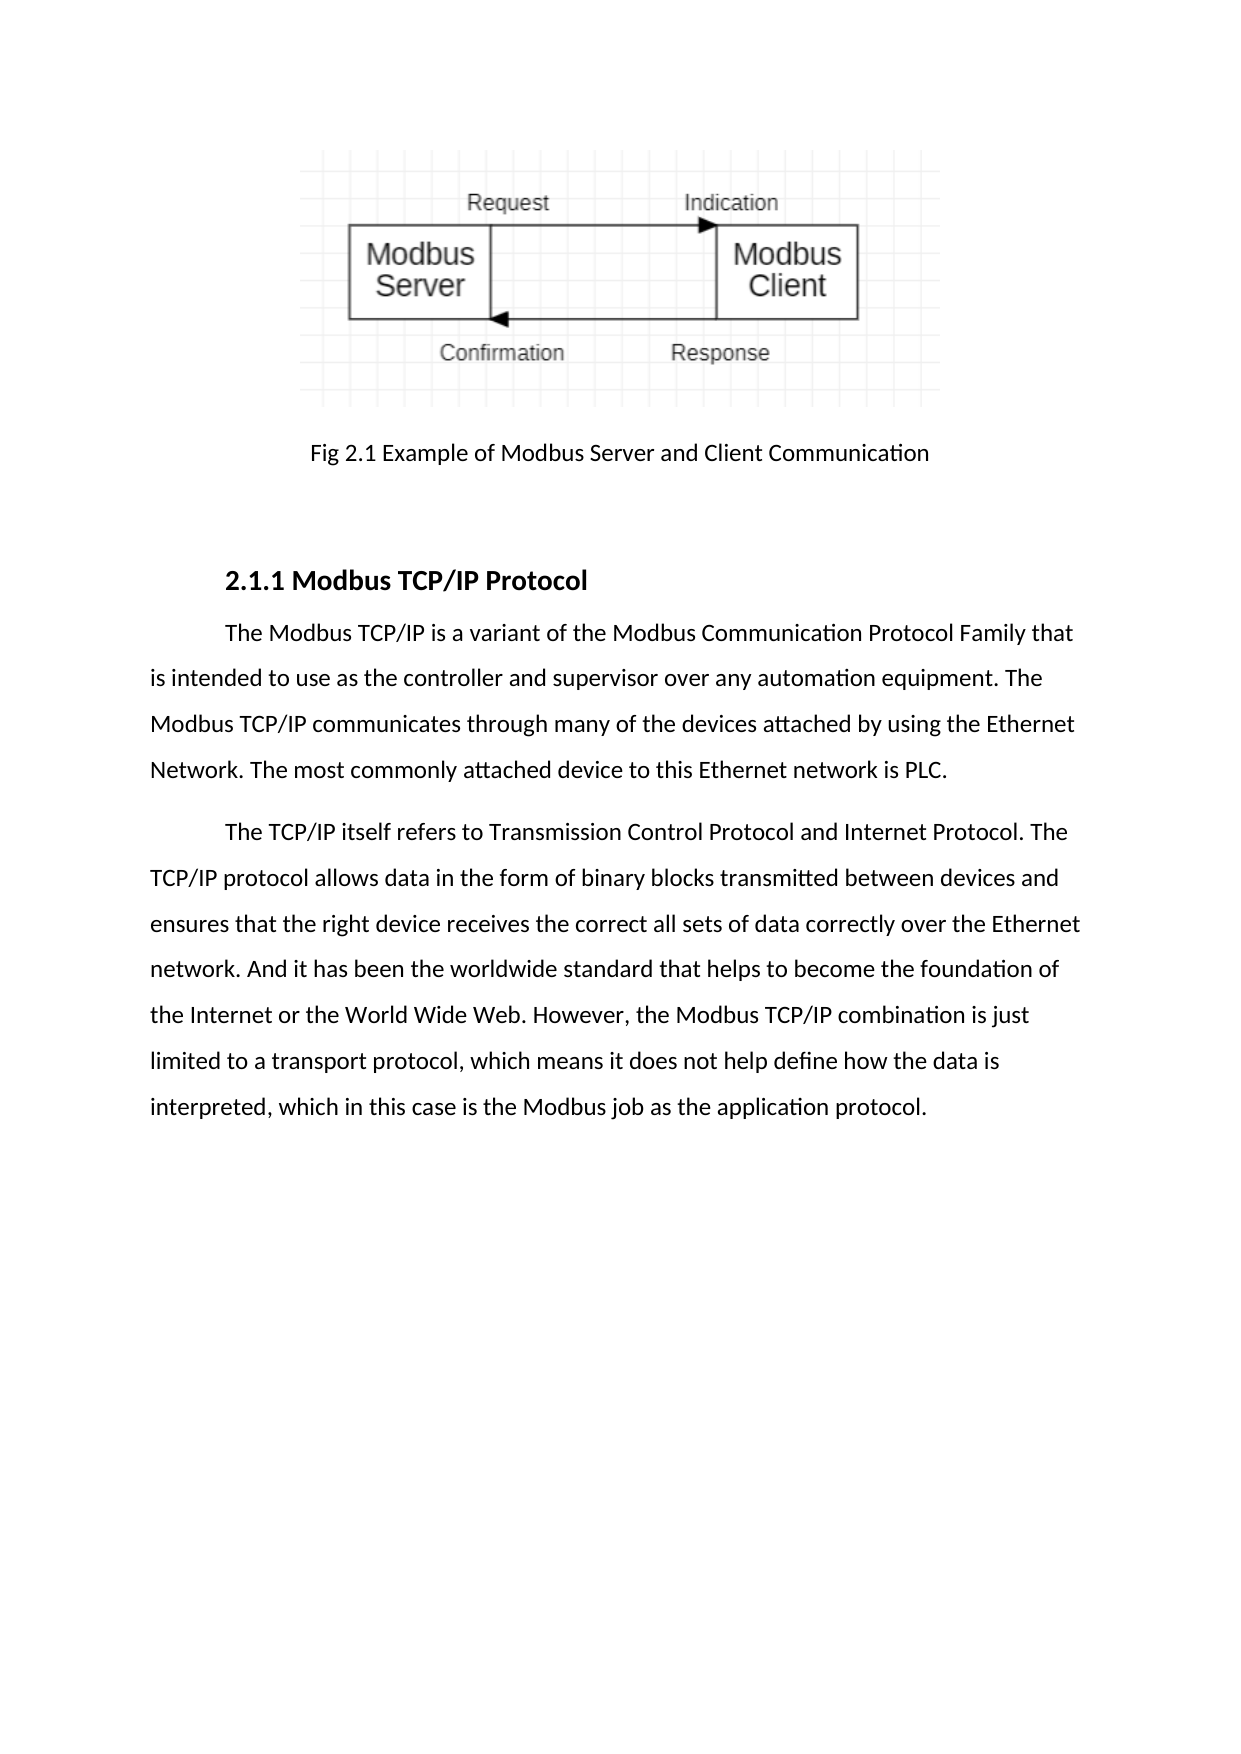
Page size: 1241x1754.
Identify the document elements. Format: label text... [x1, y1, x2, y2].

picture [300, 150, 940, 407]
text 2.1.1 Modbus TCP/IP Protocol [150, 562, 1090, 597]
text The Modbus TCP/IP is a variant of the Modbus Communication Protocol Family that is intended to use as the controller and supervisor over any automation equipment. The Modbus TCP/IP communicates through many of the devices attached by using the Ethernet Network. The most commonly attached device to this Ethernet network is PLC. [150, 617, 1090, 784]
text The TCP/IP itself refers to Transmission Control Protocol and Internet Protocol. The TCP/IP protocol allows data in the form of binary blocks transmitted between devices and ensures that the right device receives the correct all sets of data correctly over the Ethernet network. And it has been the worldwide standard that helps to become the foundation of the Internet or the World Wide Web. However, the Modbus TCP/IP combination is just limited to a transport protocol, which means it does not help define how the data is interpreted, which in this case is the Modbus job as the application protocol. [150, 816, 1090, 1121]
text Fig 2.1 Example of Modbus Server and Client Communication [150, 437, 1090, 467]
